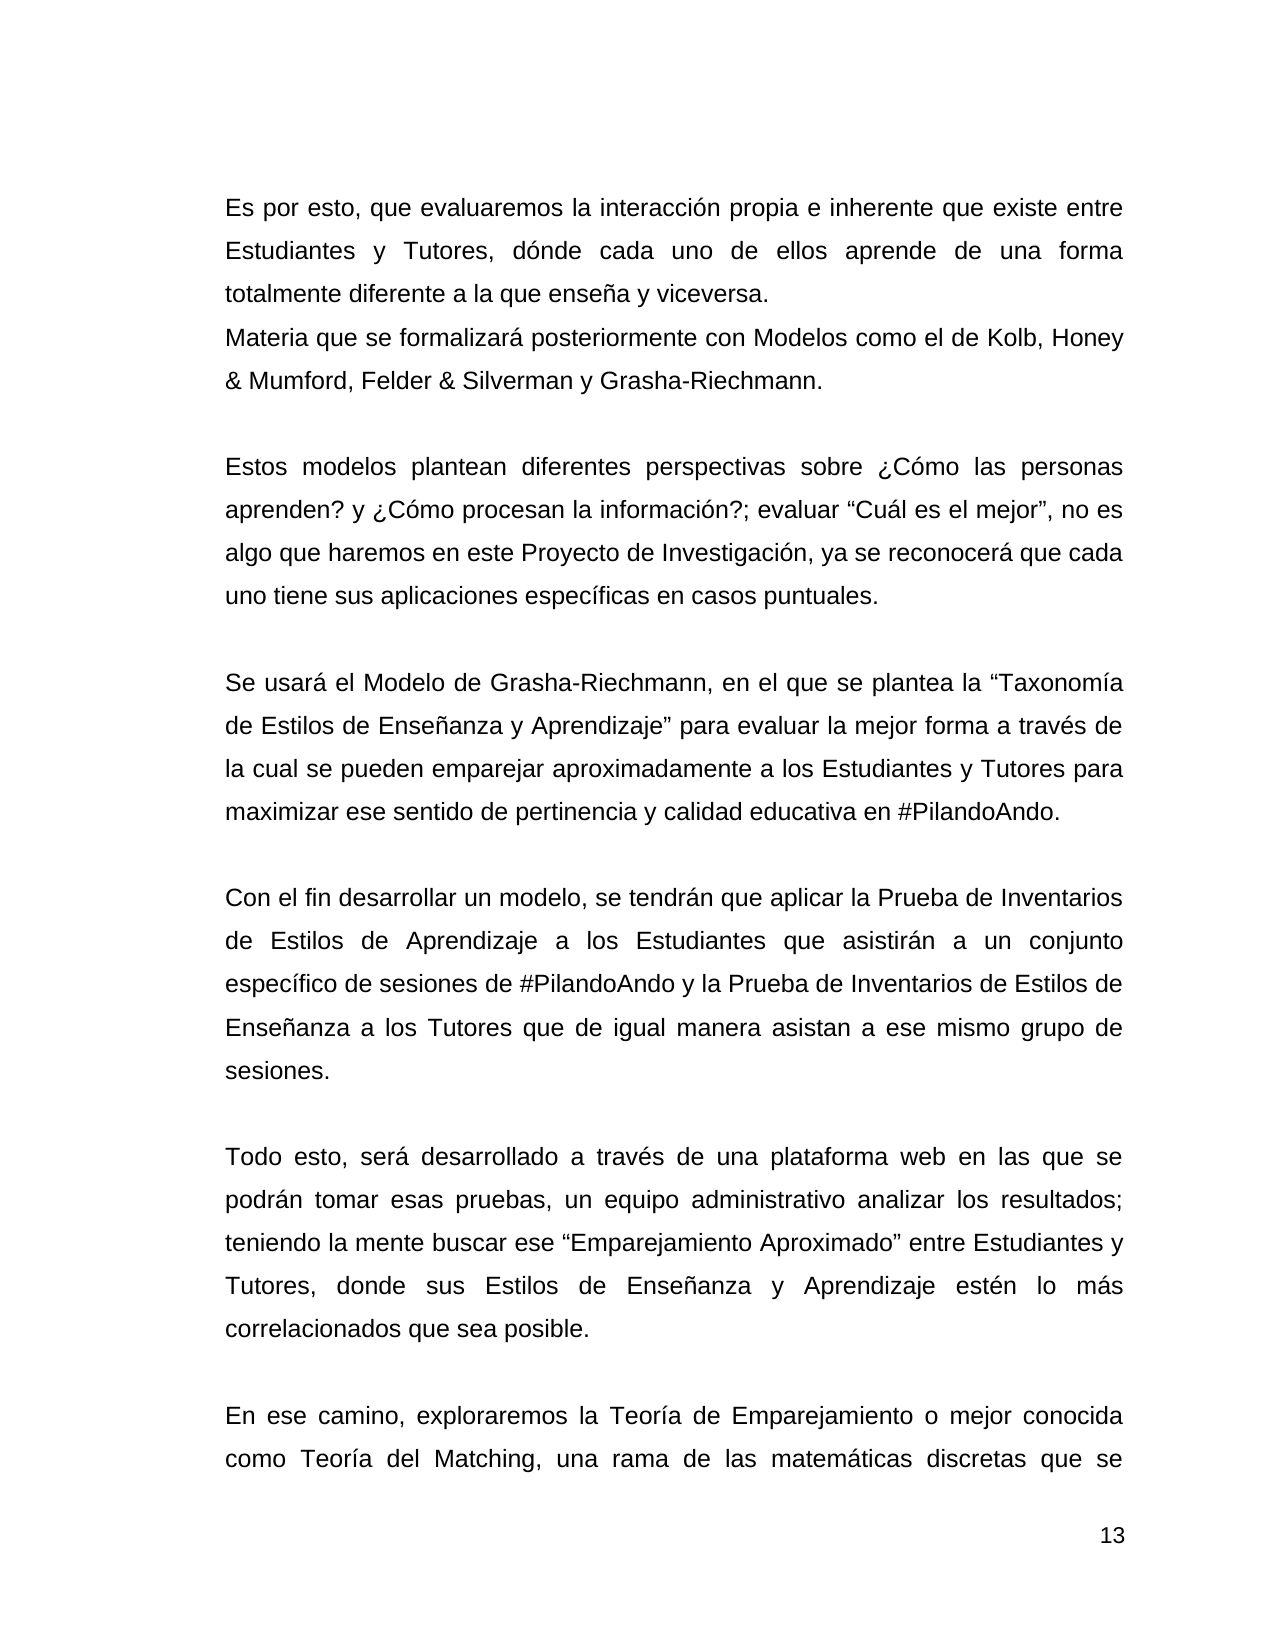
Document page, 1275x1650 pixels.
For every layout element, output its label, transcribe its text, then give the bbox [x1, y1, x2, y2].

text Todo esto, será desarrollado a través de una plataforma web en las que se podrán tomar esas pruebas, un equipo administrativo analizar los resultados; teniendo la mente buscar ese “Emparejamiento Aproximado” entre Estudiantes y Tutores, donde sus Estilos de Enseñanza y Aprendizaje estén lo más correlacionados que sea posible. [225, 1142, 1125, 1343]
text Materia que se formalizará posteriormente con Modelos como el de Kolb, Honey & Mumford, Felder & Silverman y Grasha-Riechmann. [225, 322, 1125, 394]
text Es por esto, que evaluaremos la interacción propia e inherente que existe entre Estudiantes y Tutores, dónde cada uno de ellos aprende de una forma totalmente diferente a la que enseña y viceversa. [225, 193, 1125, 308]
text Con el fin desarrollar un modelo, se tendrán que aplicar la Prueba de Inventarios de Estilos de Aprendizaje a los Estudiantes que asistirán a un conjunto específico de sesiones de #PilandoAndo y la Prueba de Inventarios de Estilos de Enseñanza a los Tutores que de igual manera asistan a ese mismo grupo de sesiones. [225, 883, 1125, 1084]
text Estos modelos plantean diferentes perspectivas sobre ¿Cómo las personas aprenden? y ¿Cómo procesan la información?; evaluar “Cuál es el mejor”, no es algo que haremos en este Proyecto de Investigación, ya se reconocerá que cada uno tiene sus aplicaciones específicas en casos puntuales. [225, 452, 1125, 610]
text Se usará el Modelo de Grasha-Riechmann, en el que se plantea la “Taxonomía de Estilos de Enseñanza y Aprendizaje” para evaluar la mejor forma a través de la cual se pueden emparejar aproximadamente a los Estudiantes y Tutores para maximizar ese sentido de pertinencia y calidad educativa en #PilandoAndo. [225, 667, 1125, 826]
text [225, 1401, 1125, 1472]
